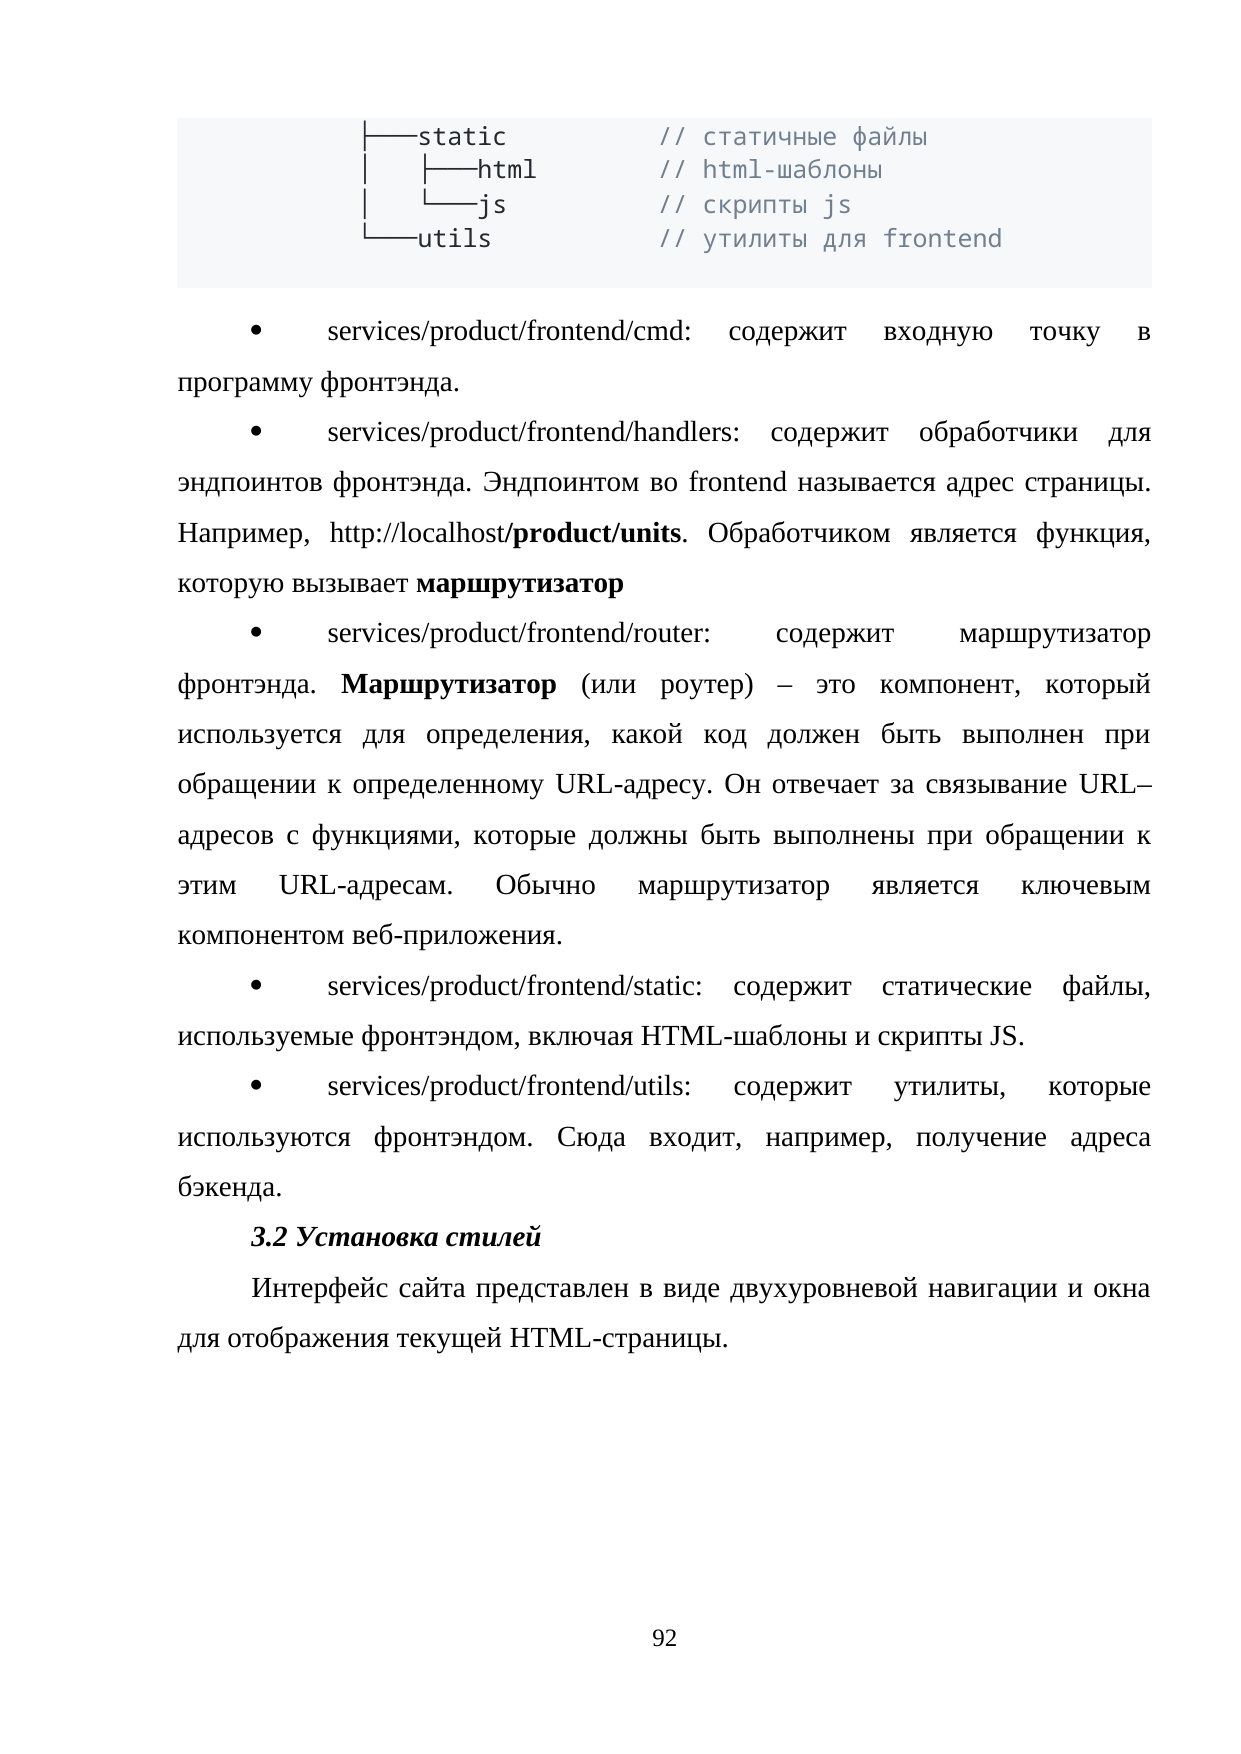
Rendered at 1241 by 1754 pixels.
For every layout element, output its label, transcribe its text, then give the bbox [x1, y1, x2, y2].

subtitle Установка стилей [251, 1219, 1152, 1253]
text Интерфейс сайта представлен в виде двухуровневой навигации и окна для отображения текущей HTML-страницы. [177, 1270, 1152, 1354]
list services/product/frontend/handlers: содержит обработчики для эндпоинтов фронтэнда. Эндпоинтом во frontend называется адрес страницы. Например, http://localhost/product/units. Обработчиком является функция, которую вызывает маршрутизатор [177, 414, 1152, 599]
text │ ├───html // html-шаблоны [177, 152, 1152, 186]
list services/product/frontend/utils: содержит утилиты, которые используются фронтэндом. Сюда входит, например, получение адреса бэкенда. [177, 1068, 1152, 1203]
list services/product/frontend/router: содержит маршрутизатор фронтэнда. Маршрутизатор (или роутер) – это компонент, который используется для определения, какой код должен быть выполнен при обращении к определенному URL-адресу. Он отвечает за связывание URL–адресов с функциями, которые должны быть выполнены при обращении к этим URL-адресам. Обычно маршрутизатор является ключевым компонентом веб-приложения. [177, 616, 1152, 951]
list services/product/frontend/static: содержит статические файлы, используемые фронтэндом, включая HTML-шаблоны и скрипты JS. [177, 968, 1152, 1052]
text │ └───js // скрипты js [177, 186, 1152, 220]
list services/product/frontend/cmd: содержит входную точку в программу фронтэнда. [177, 313, 1152, 397]
text └───utils // утилиты для frontend [177, 220, 1152, 254]
text ├───static // статичные файлы [177, 118, 1152, 152]
